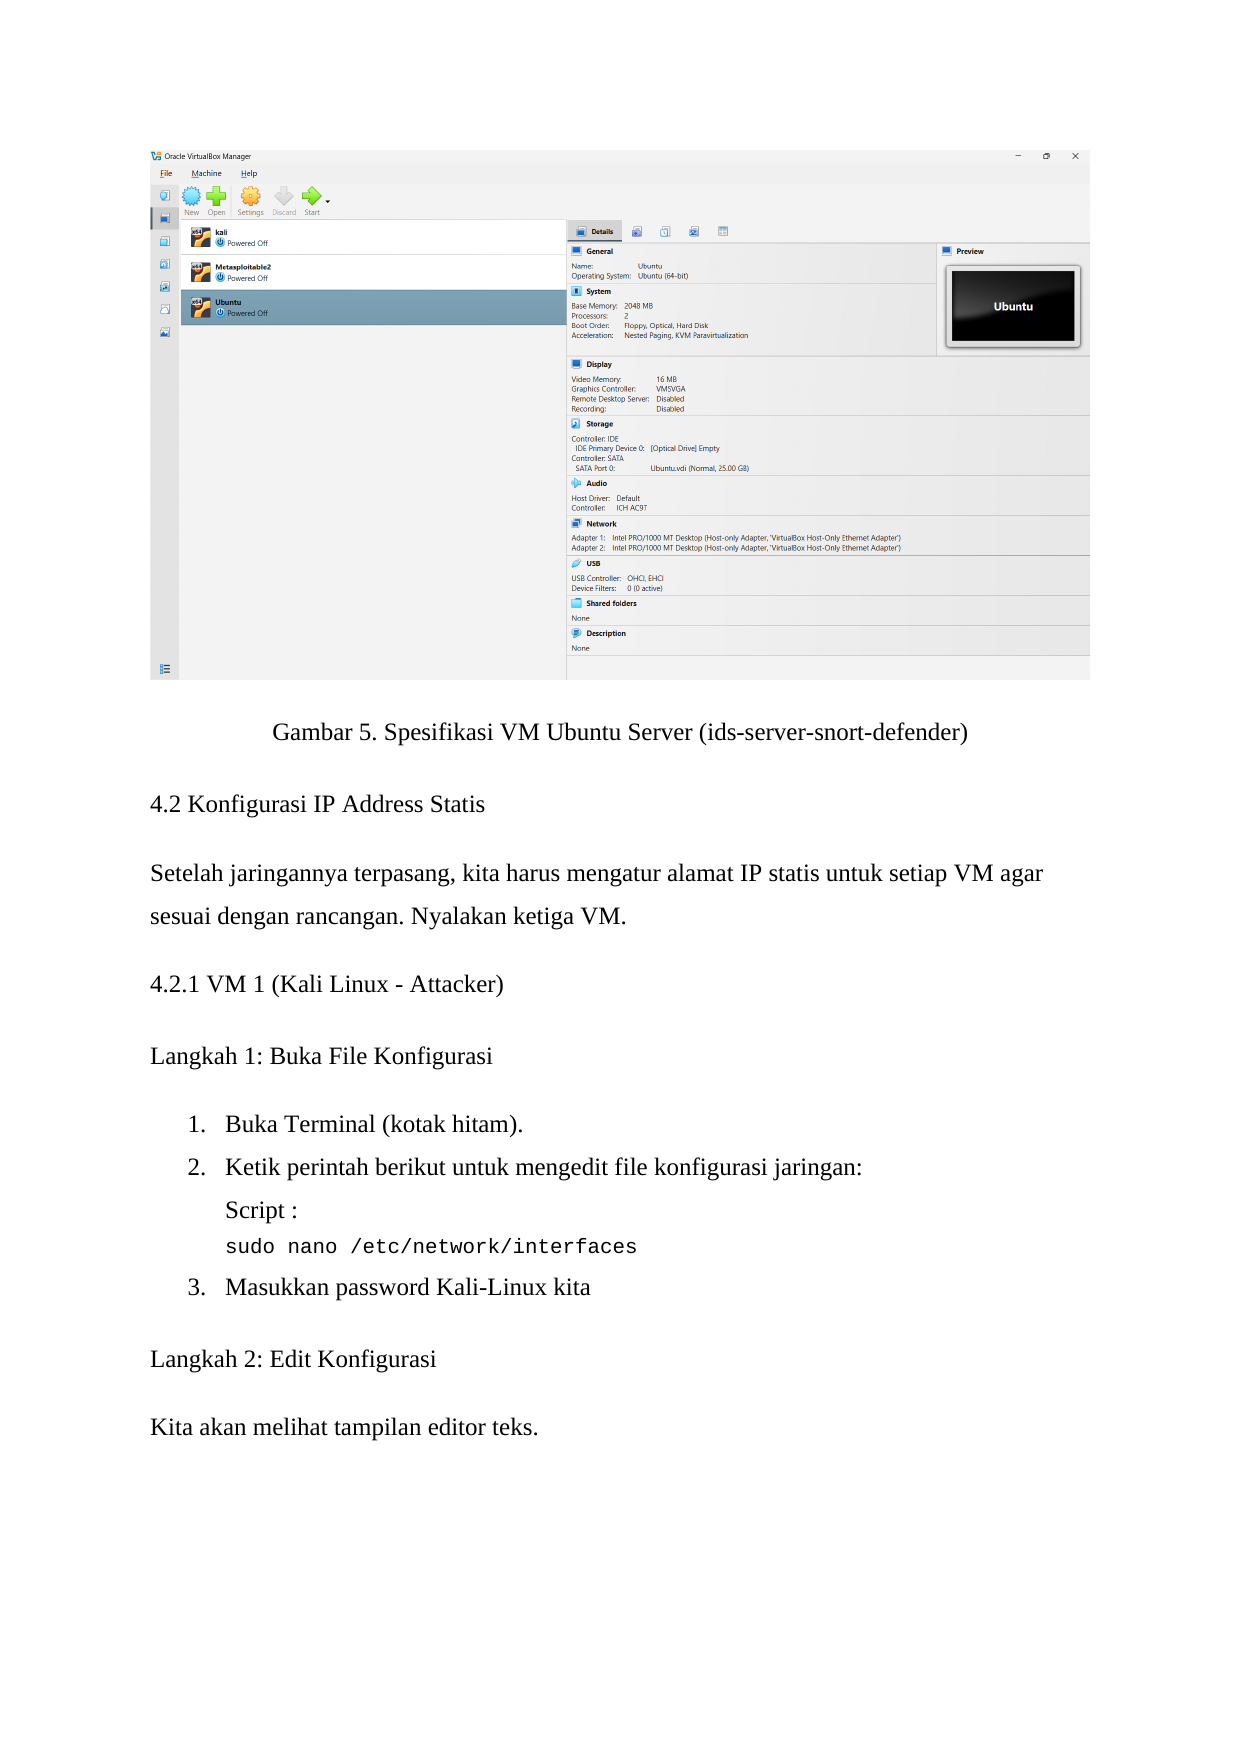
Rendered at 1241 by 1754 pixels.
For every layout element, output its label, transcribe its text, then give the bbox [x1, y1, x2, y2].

subtitle 4.2 Konfigurasi IP Address Statis [150, 789, 1090, 818]
text 4.2.1 VM 1 (Kali Linux - Attacker) [150, 969, 1090, 998]
list Ketik perintah berikut untuk mengedit file konfigurasi jaringan: Script : sudo nano /etc/network/interfaces [187, 1152, 1090, 1260]
text Langkah 2: Edit Konfigurasi [150, 1344, 1090, 1373]
text Setelah jaringannya terpasang, kita harus mengatur alamat IP statis untuk setiap VM agar sesuai dengan rancangan. Nyalakan ketiga VM. [150, 858, 1090, 929]
picture [150, 150, 1091, 680]
text Kita akan melihat tampilan editor teks. [150, 1412, 1090, 1441]
list Buka Terminal (kotak hitam). [187, 1109, 1090, 1138]
list Masukkan password Kali-Linux kita [187, 1272, 1090, 1300]
subtitle Gambar 5. Spesifikasi VM Ubuntu Server (ids-server-snort-defender) [150, 717, 1090, 746]
text Langkah 1: Buka File Konfigurasi [150, 1041, 1090, 1070]
